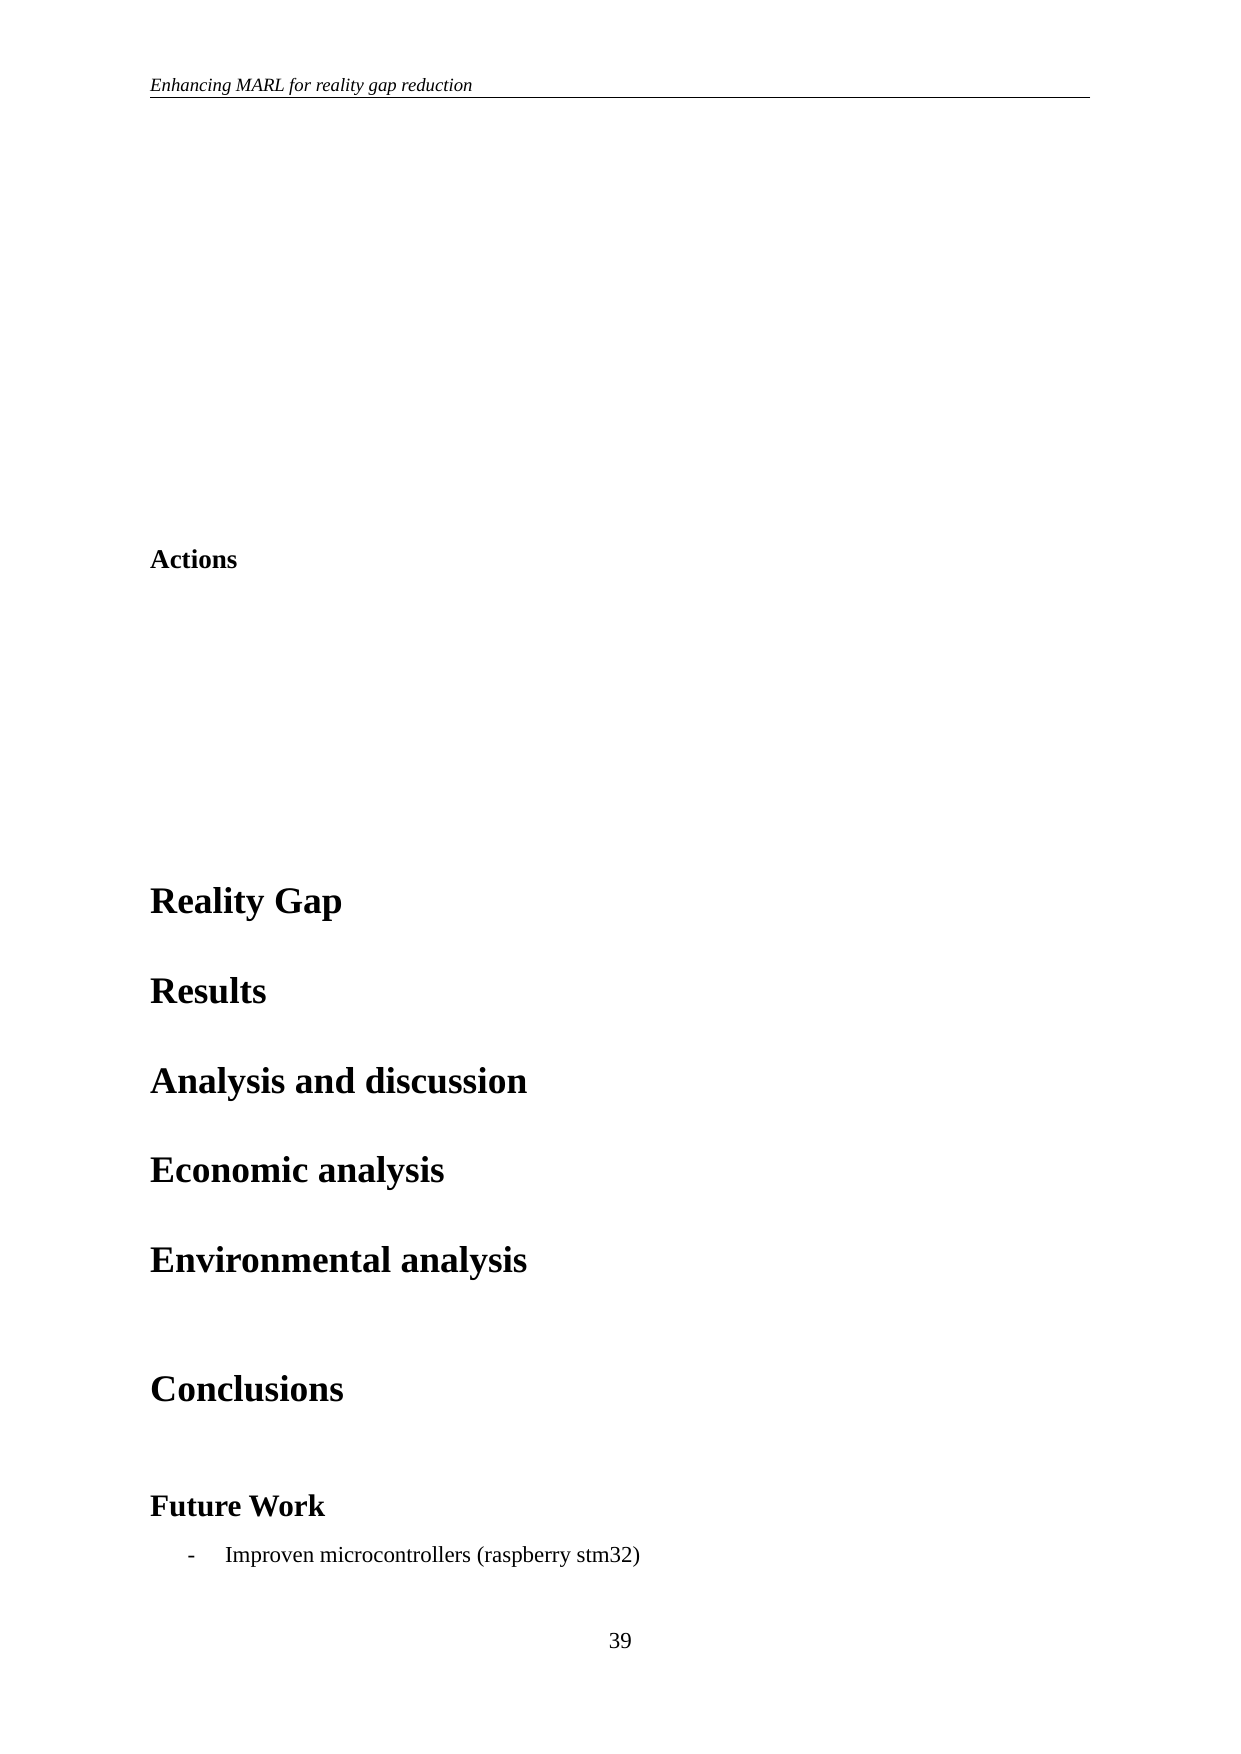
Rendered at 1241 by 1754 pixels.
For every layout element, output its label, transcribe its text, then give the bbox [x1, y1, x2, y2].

subtitle Environmental analysis [150, 1237, 1090, 1281]
list Improven microcontrollers (raspberry stm32) [187, 1541, 1090, 1568]
subtitle Reality Gap [150, 879, 1090, 922]
subtitle Future Work [150, 1487, 1090, 1523]
subtitle Economic analysis [150, 1148, 1090, 1191]
subtitle Results [150, 968, 1090, 1012]
subtitle Conclusions [150, 1367, 1090, 1410]
subtitle Analysis and discussion [150, 1058, 1090, 1101]
subtitle Actions [150, 543, 1090, 574]
